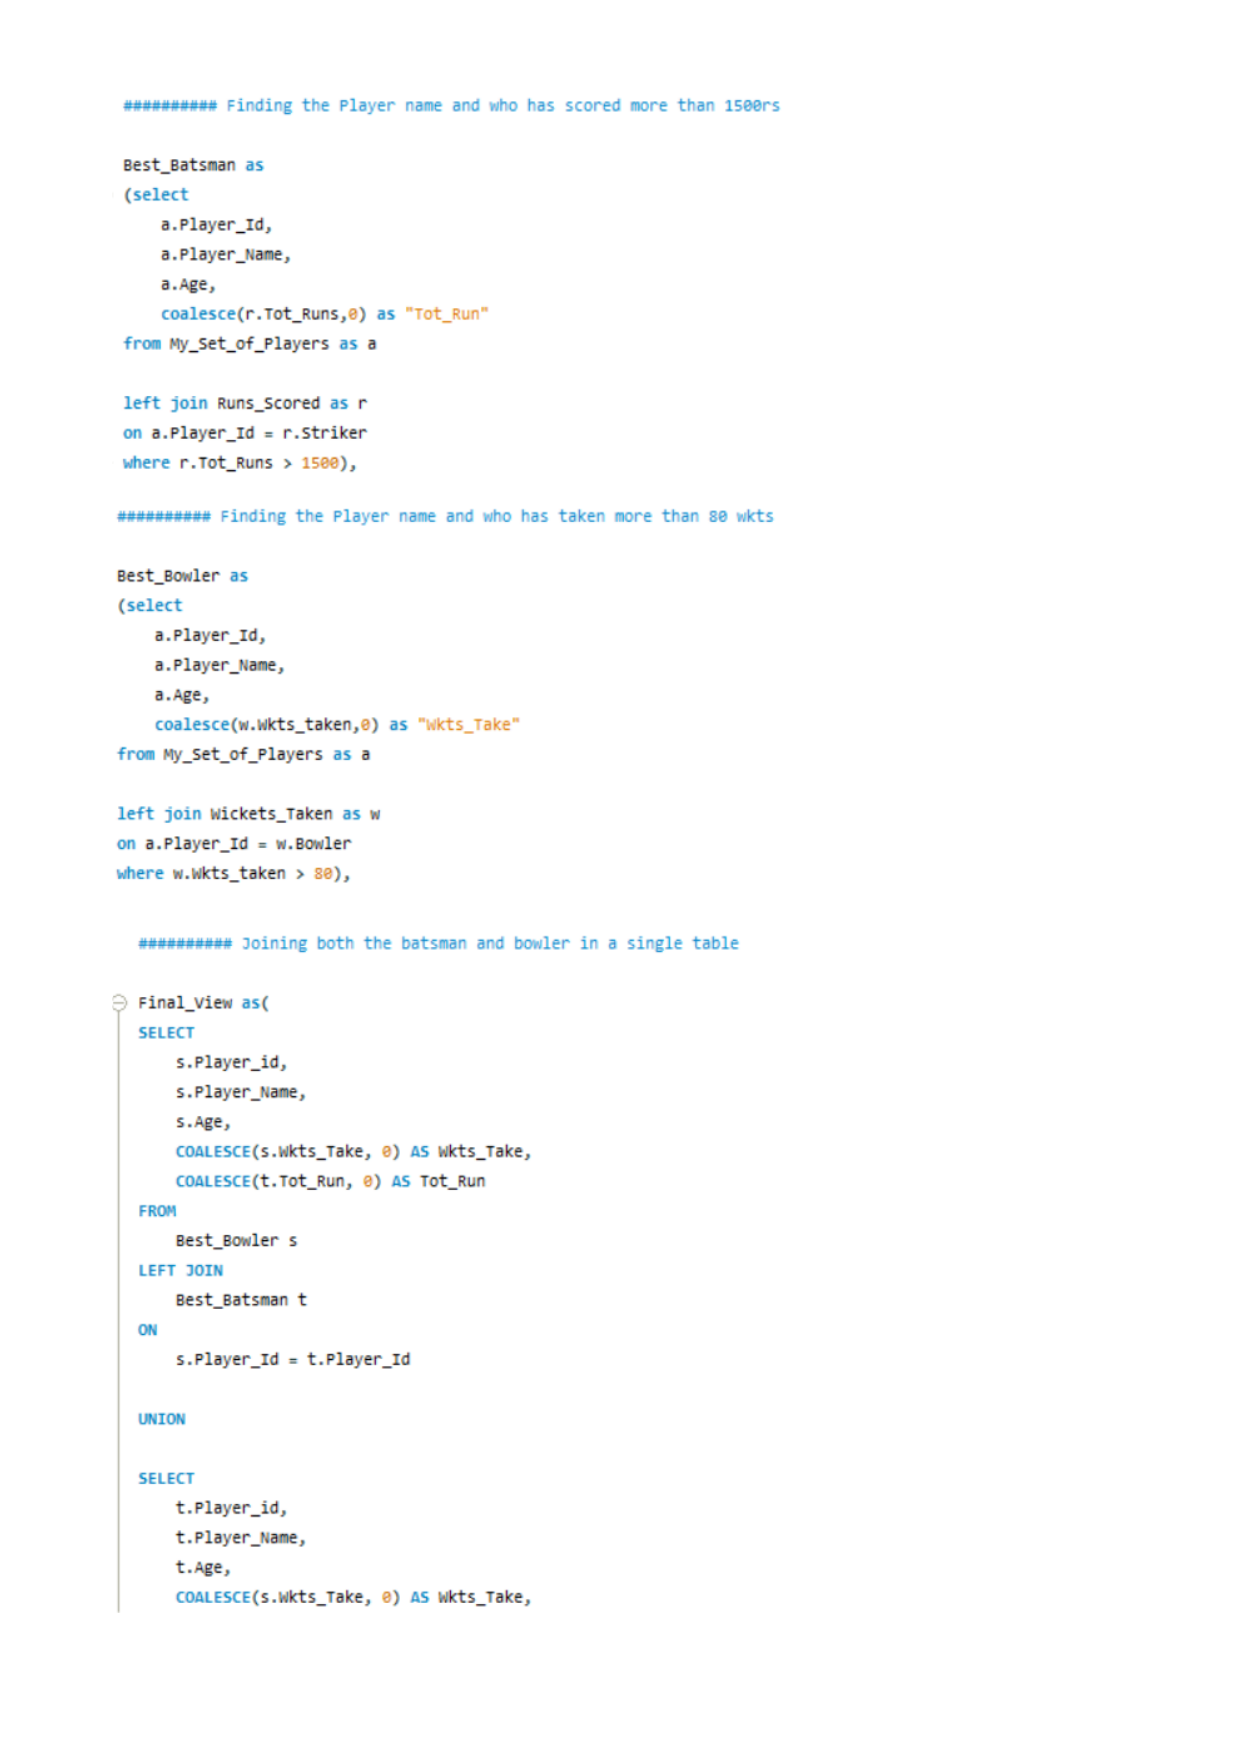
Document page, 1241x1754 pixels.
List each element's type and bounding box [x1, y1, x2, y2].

picture [112, 507, 1046, 898]
picture [112, 916, 1115, 1613]
picture [112, 75, 1046, 489]
